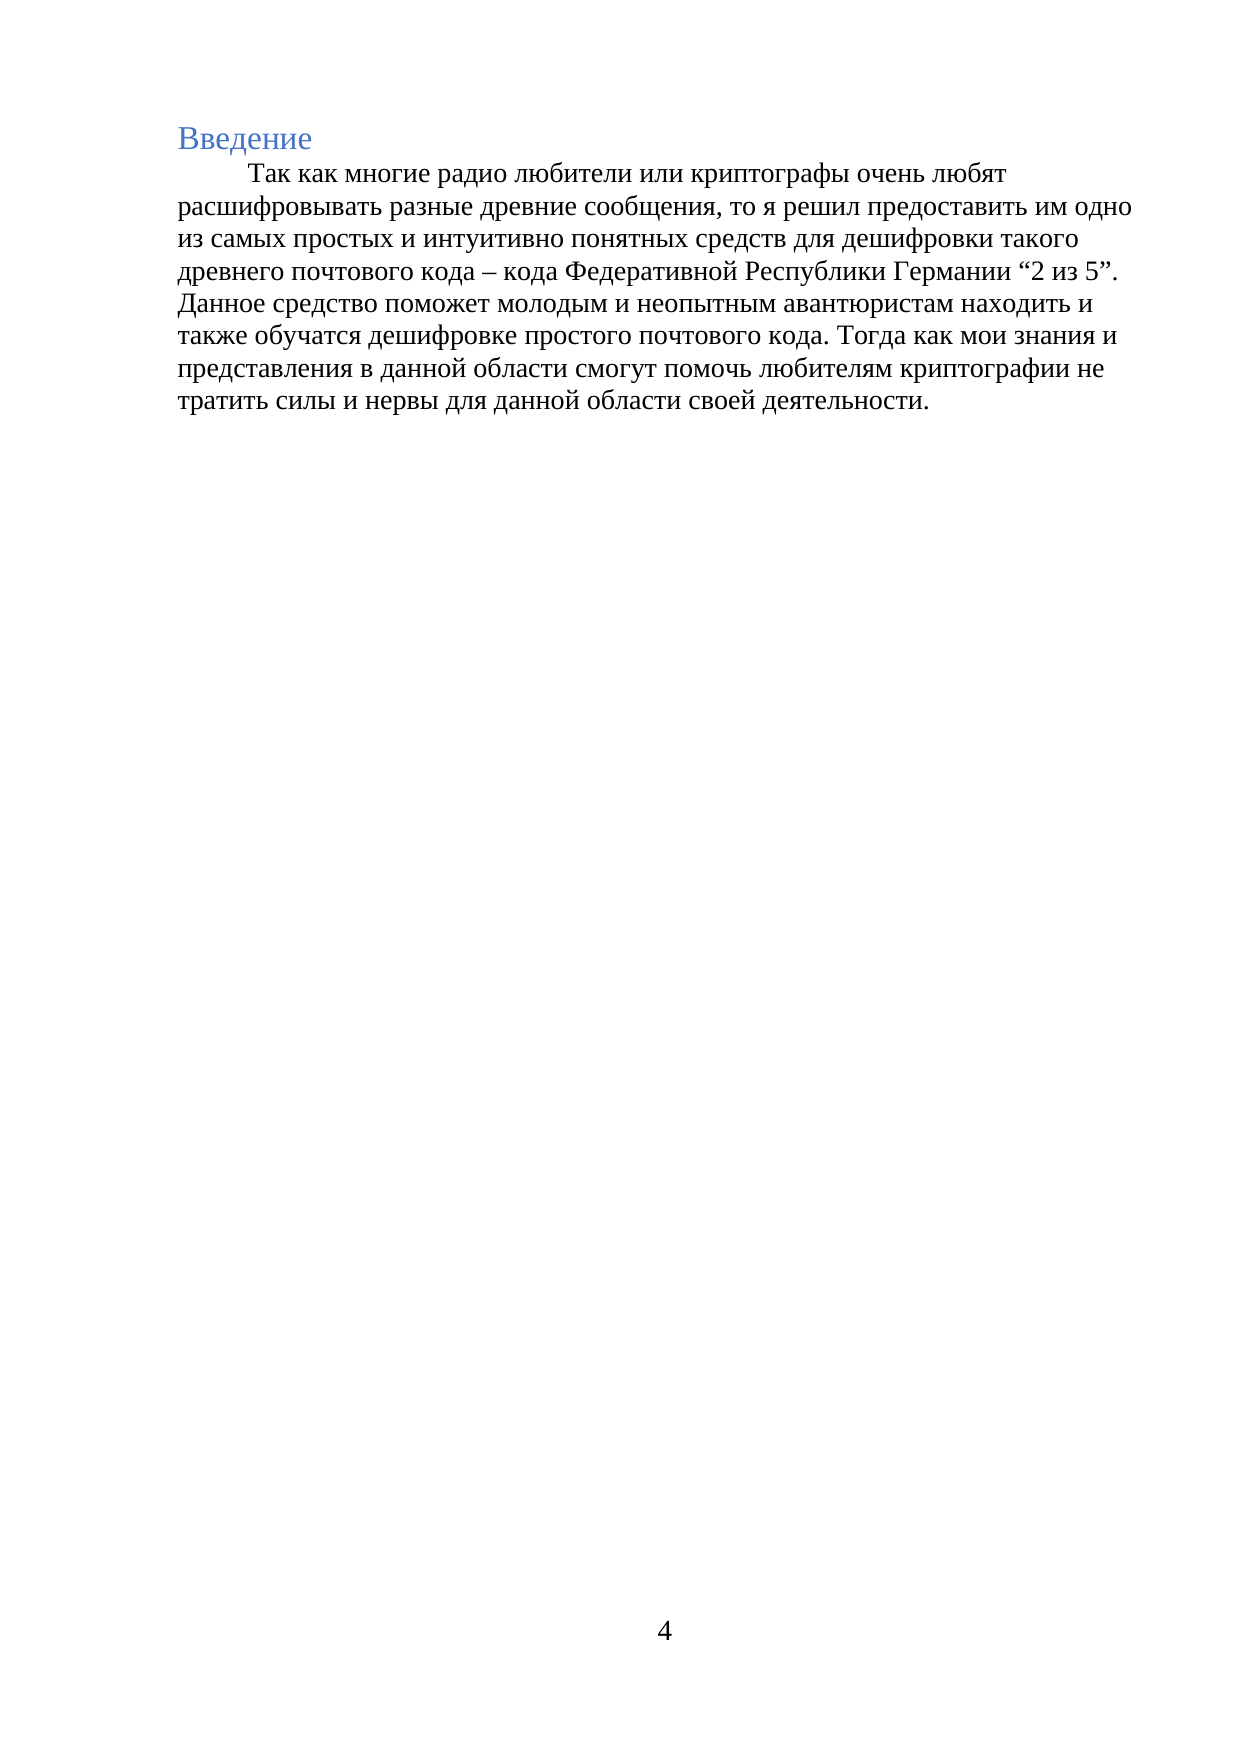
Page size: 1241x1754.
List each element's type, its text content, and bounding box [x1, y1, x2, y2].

text Введение [177, 118, 1152, 156]
text Так как многие радио любители или криптографы очень любят расшифровывать разные древние сообщения, то я решил предоставить им одно из самых простых и интуитивно понятных средств для дешифровки такого древнего почтового кода – кода Федеративной Республики Германии “2 из 5”. [177, 156, 1152, 286]
text Данное средство поможет молодым и неопытным авантюристам находить и также обучатся дешифровке простого почтового кода. Тогда как мои знания и представления в данной области смогут помочь любителям криптографии не тратить силы и нервы для данной области своей деятельности. [177, 286, 1152, 416]
